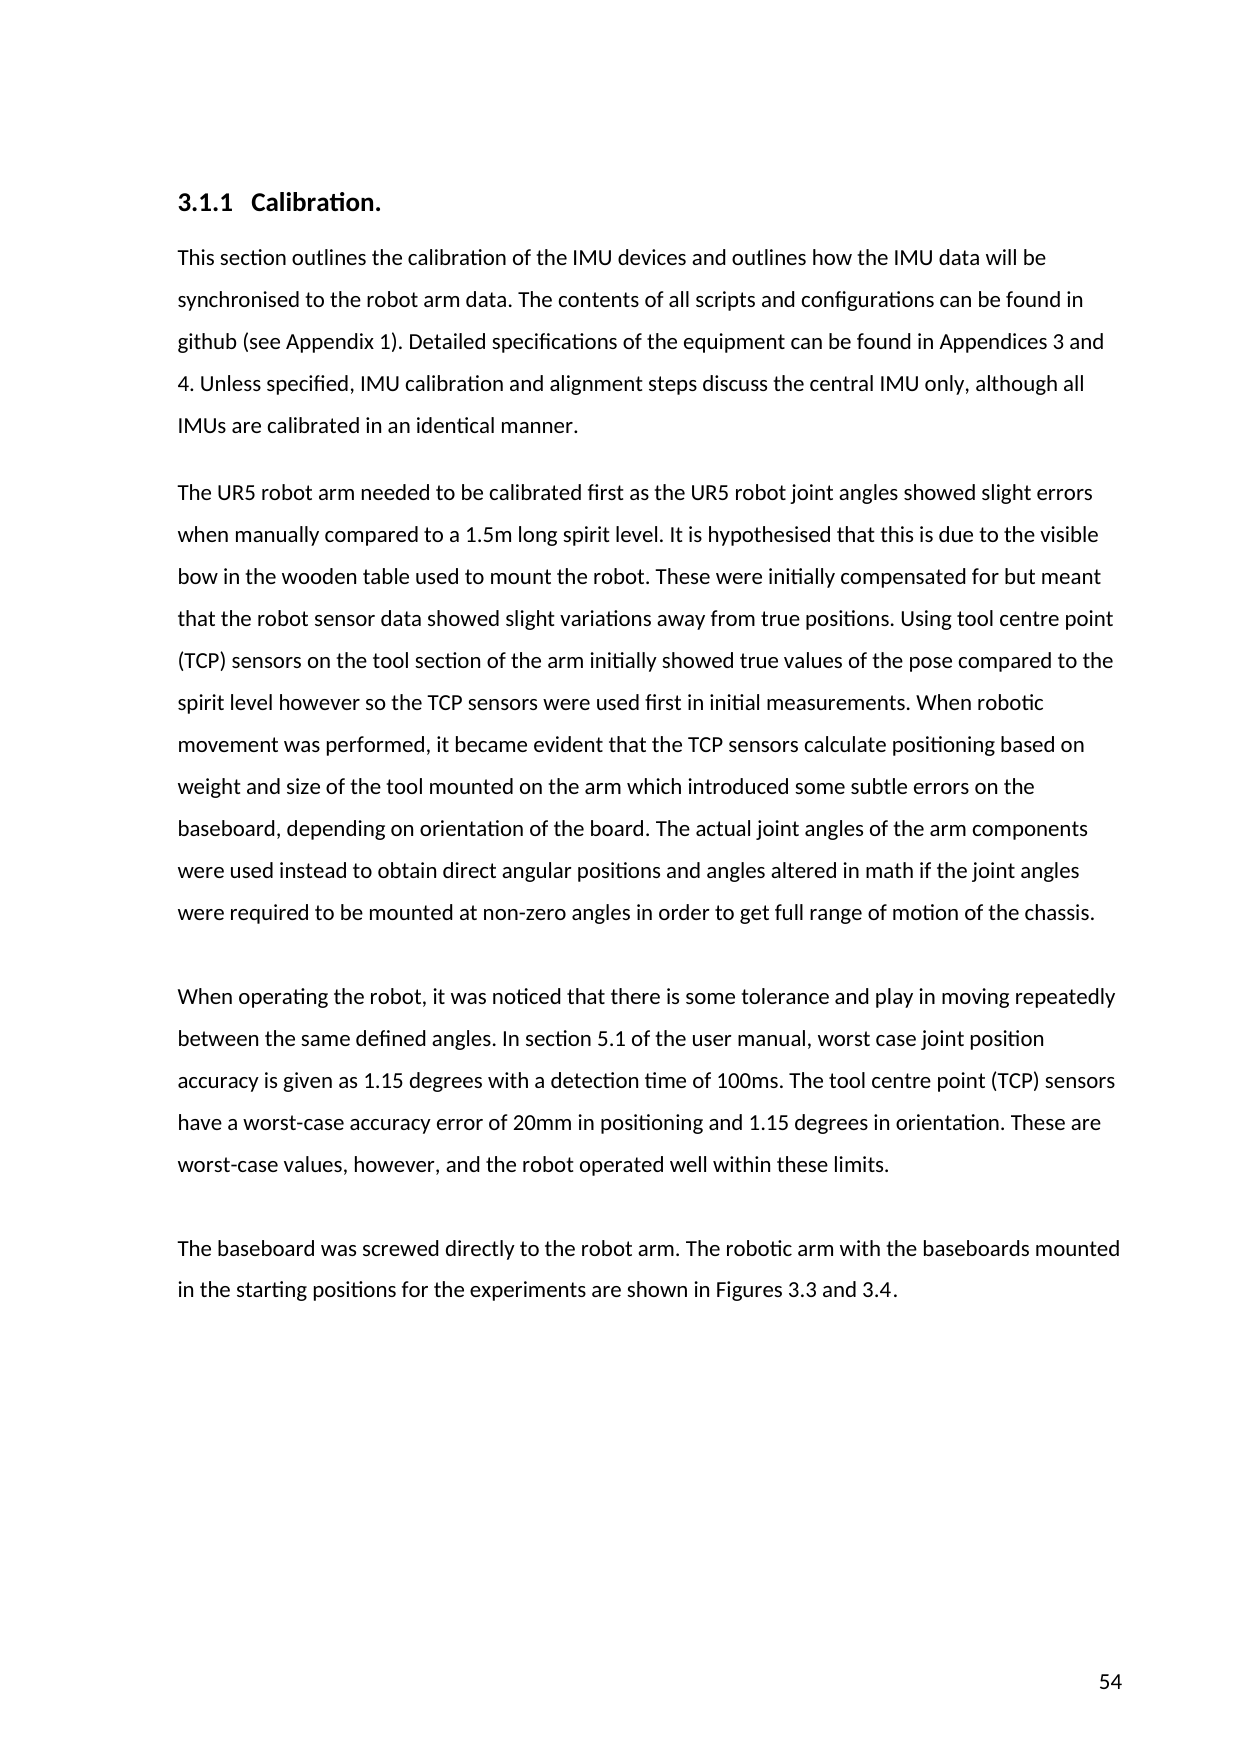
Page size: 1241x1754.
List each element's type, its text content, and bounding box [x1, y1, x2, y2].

text The UR5 robot arm needed to be calibrated first as the UR5 robot joint angles showed slight errors when manually compared to a 1.5m long spirit level. It is hypothesised that this is due to the visible bow in the wooden table used to mount the robot. These were initially compensated for but meant that the robot sensor data showed slight variations away from true positions. Using tool centre point (TCP) sensors on the tool section of the arm initially showed true values of the pose compared to the spirit level however so the TCP sensors were used first in initial measurements. When robotic movement was performed, it became evident that the TCP sensors calculate positioning based on weight and size of the tool mounted on the arm which introduced some subtle errors on the baseboard, depending on orientation of the board. The actual joint angles of the arm components were used instead to obtain direct angular positions and angles altered in math if the joint angles were required to be mounted at non-zero angles in order to get full range of motion of the chassis. When operating the robot, it was noticed that there is some tolerance and play in moving repeatedly between the same defined angles. In section 5.1 of the user manual, worst case joint position accuracy is given as 1.15 degrees with a detection time of 100ms. The tool centre point (TCP) sensors have a worst-case accuracy error of 20mm in positioning and 1.15 degrees in orientation. These are worst-case values, however, and the robot operated well within these limits. The baseboard was screwed directly to the robot arm. The robotic arm with the baseboards mounted in the starting positions for the experiments are shown in Figures 3.3 and 3.4. [177, 478, 1122, 1304]
text This section outlines the calibration of the IMU devices and outlines how the IMU data will be synchronised to the robot arm data. The contents of all scripts and configurations can be found in github (see Appendix 1). Detailed specifications of the equipment can be found in Appendices 3 and 4. Unless specified, IMU calibration and alignment steps discuss the central IMU only, although all IMUs are calibrated in an identical manner. [177, 243, 1122, 439]
subtitle Calibration. [177, 185, 1122, 218]
